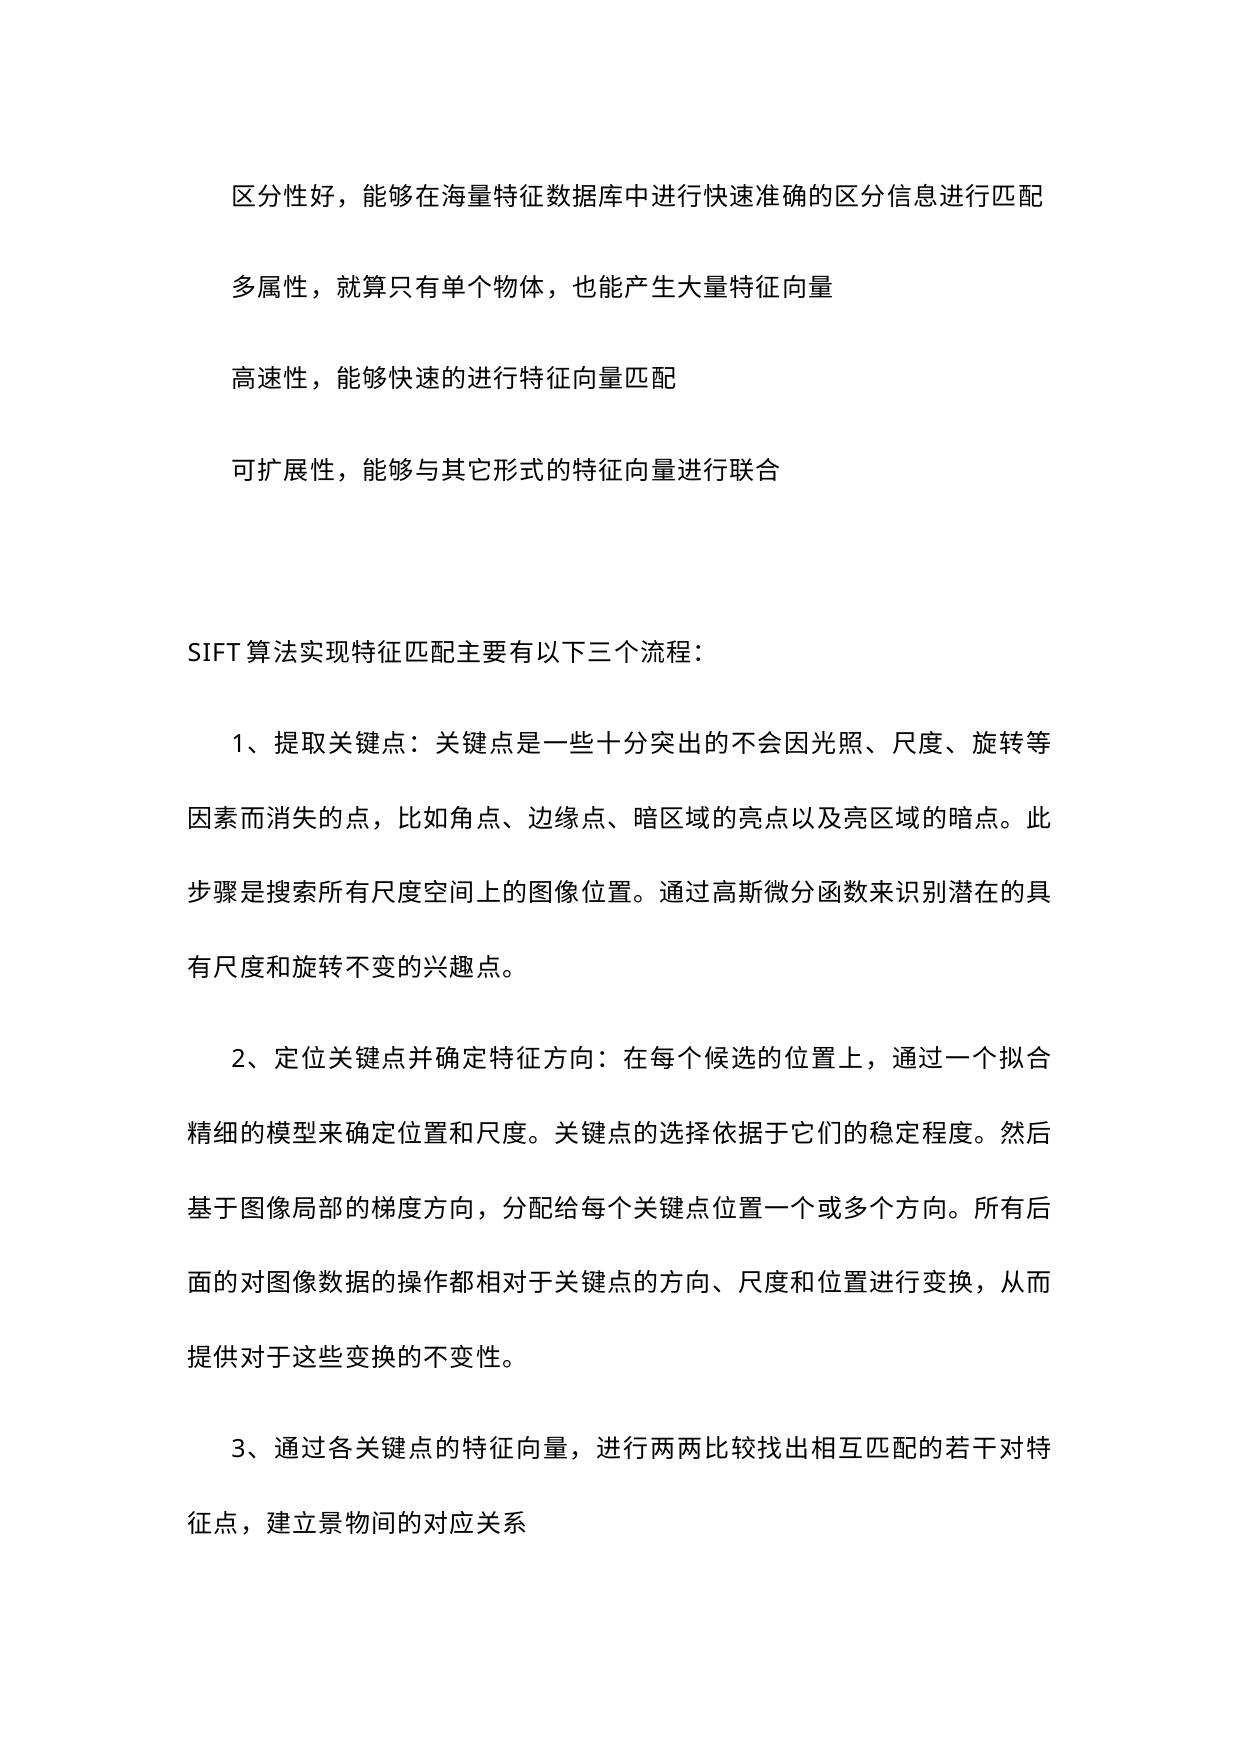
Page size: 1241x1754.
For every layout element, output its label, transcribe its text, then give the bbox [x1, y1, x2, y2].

text SIFT算法实现特征匹配主要有以下三个流程： [187, 618, 1053, 683]
text 2、定位关键点并确定特征方向：在每个候选的位置上，通过一个拟合精细的模型来确定位置和尺度。关键点的选择依据于它们的稳定程度。然后基于图像局部的梯度方向，分配给每个关键点位置一个或多个方向。所有后面的对图像数据的操作都相对于关键点的方向、尺度和位置进行变换，从而提供对于这些变换的不变性。 [187, 1024, 1053, 1388]
text 区分性好，能够在海量特征数据库中进行快速准确的区分信息进行匹配 [187, 162, 1053, 227]
text 多属性，就算只有单个物体，也能产生大量特征向量 [187, 253, 1053, 318]
text 1、提取关键点：关键点是一些十分突出的不会因光照、尺度、旋转等因素而消失的点，比如角点、边缘点、暗区域的亮点以及亮区域的暗点。此步骤是搜索所有尺度空间上的图像位置。通过高斯微分函数来识别潜在的具有尺度和旋转不变的兴趣点。 [187, 709, 1053, 998]
text 高速性，能够快速的进行特征向量匹配 [187, 344, 1053, 409]
text 3、通过各关键点的特征向量，进行两两比较找出相互匹配的若干对特征点，建立景物间的对应关系 [187, 1414, 1053, 1554]
text 可扩展性，能够与其它形式的特征向量进行联合 [187, 436, 1053, 501]
